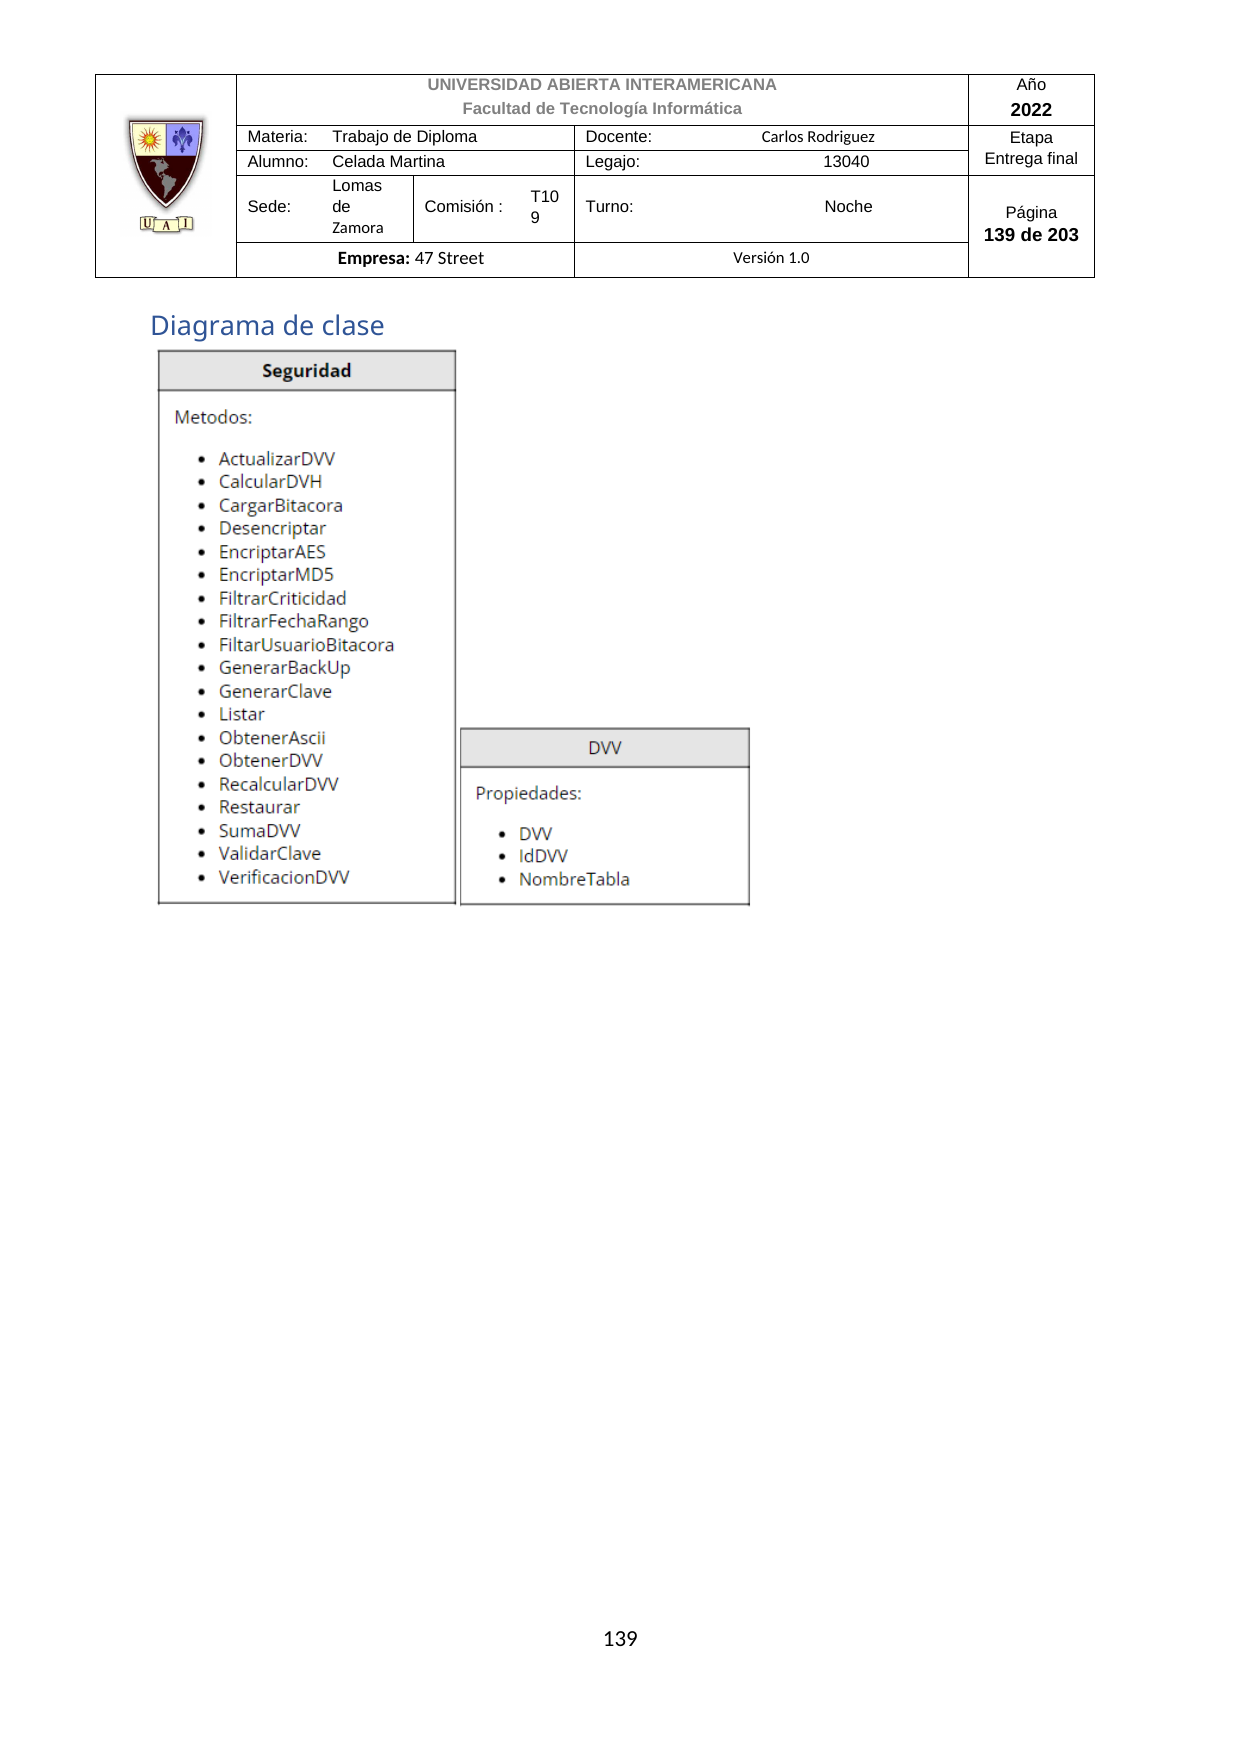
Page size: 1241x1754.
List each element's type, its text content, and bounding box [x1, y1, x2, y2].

picture [120, 111, 212, 237]
subtitle Diagrama de clase [150, 306, 1090, 343]
picture [150, 345, 757, 910]
